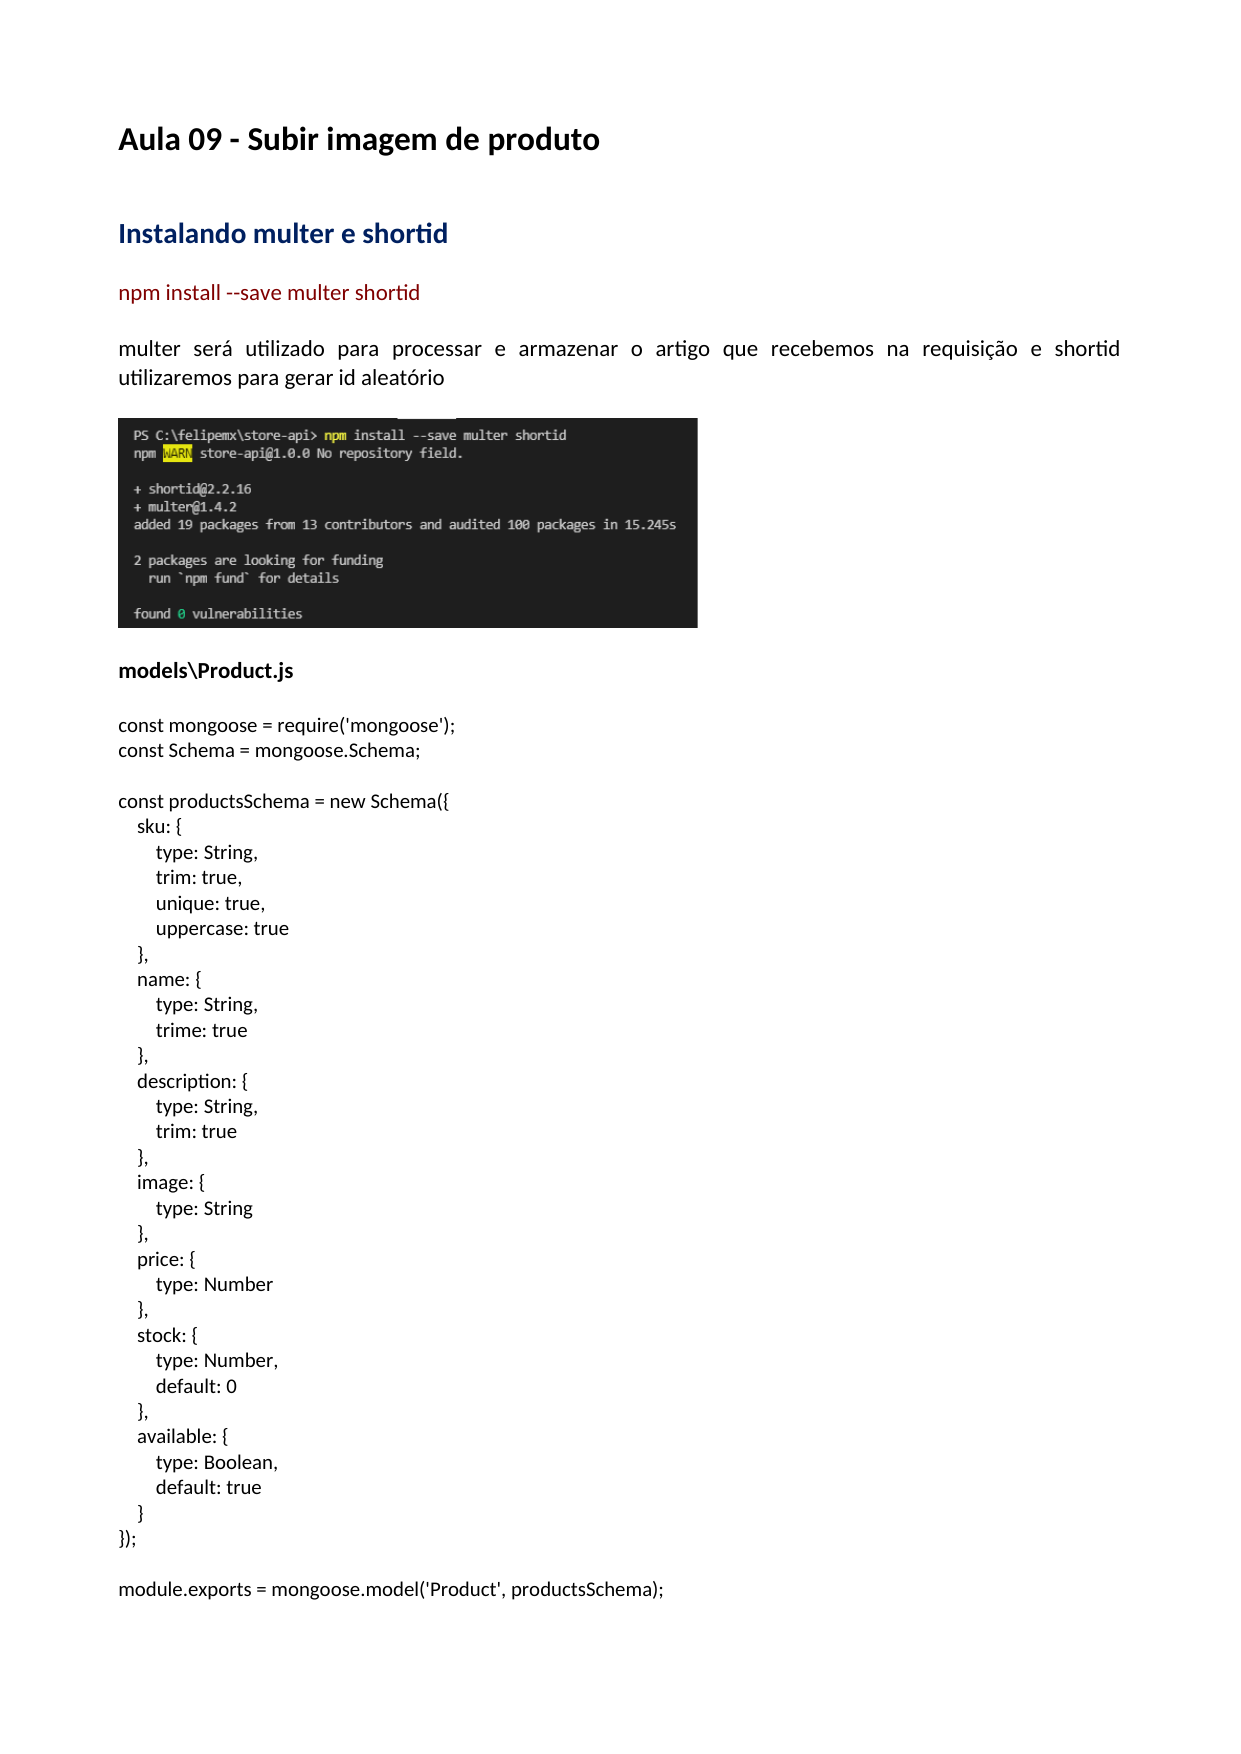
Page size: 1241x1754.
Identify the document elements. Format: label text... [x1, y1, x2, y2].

text const Schema = mongoose.Schema; [118, 737, 1122, 763]
text }, [118, 1220, 1122, 1246]
text trim: true, [118, 864, 1122, 890]
text multer será utilizado para processar e armazenar o artigo que recebemos na requisição e shortid utilizaremos para gerar id aleatório [118, 334, 1122, 391]
text type: String [118, 1195, 1122, 1220]
text type: Boolean, [118, 1449, 1122, 1474]
text trim: true [118, 1119, 1122, 1144]
text }, [118, 1398, 1122, 1424]
text uppercase: true [118, 915, 1122, 941]
text } [118, 1500, 1122, 1525]
text module.exports = mongoose.model('Product', productsSchema); [118, 1576, 1122, 1602]
text sku: { [118, 814, 1122, 839]
text image: { [118, 1169, 1122, 1195]
text }, [118, 1144, 1122, 1169]
text stock: { [118, 1322, 1122, 1347]
subtitle Aula 09 - Subir imagem de produto [118, 118, 1122, 159]
text default: true [118, 1474, 1122, 1500]
text }, [118, 1042, 1122, 1068]
text available: { [118, 1424, 1122, 1449]
text unique: true, [118, 890, 1122, 915]
text price: { [118, 1246, 1122, 1271]
text default: 0 [118, 1373, 1122, 1398]
text type: String, [118, 992, 1122, 1017]
text type: String, [118, 839, 1122, 864]
text }, [118, 941, 1122, 966]
text name: { [118, 966, 1122, 992]
text type: String, [118, 1093, 1122, 1119]
text type: Number [118, 1271, 1122, 1297]
text trime: true [118, 1017, 1122, 1042]
text }); [118, 1525, 1122, 1551]
text description: { [118, 1068, 1122, 1093]
text npm install --save multer shortid [118, 278, 1122, 307]
text type: Number, [118, 1347, 1122, 1373]
text const mongoose = require('mongoose'); [118, 712, 1122, 737]
text const productsSchema = new Schema({ [118, 788, 1122, 814]
text models\Product.js [118, 656, 1122, 684]
text }, [118, 1297, 1122, 1322]
subtitle Instalando multer e shortid [118, 215, 1122, 251]
picture [118, 418, 698, 628]
